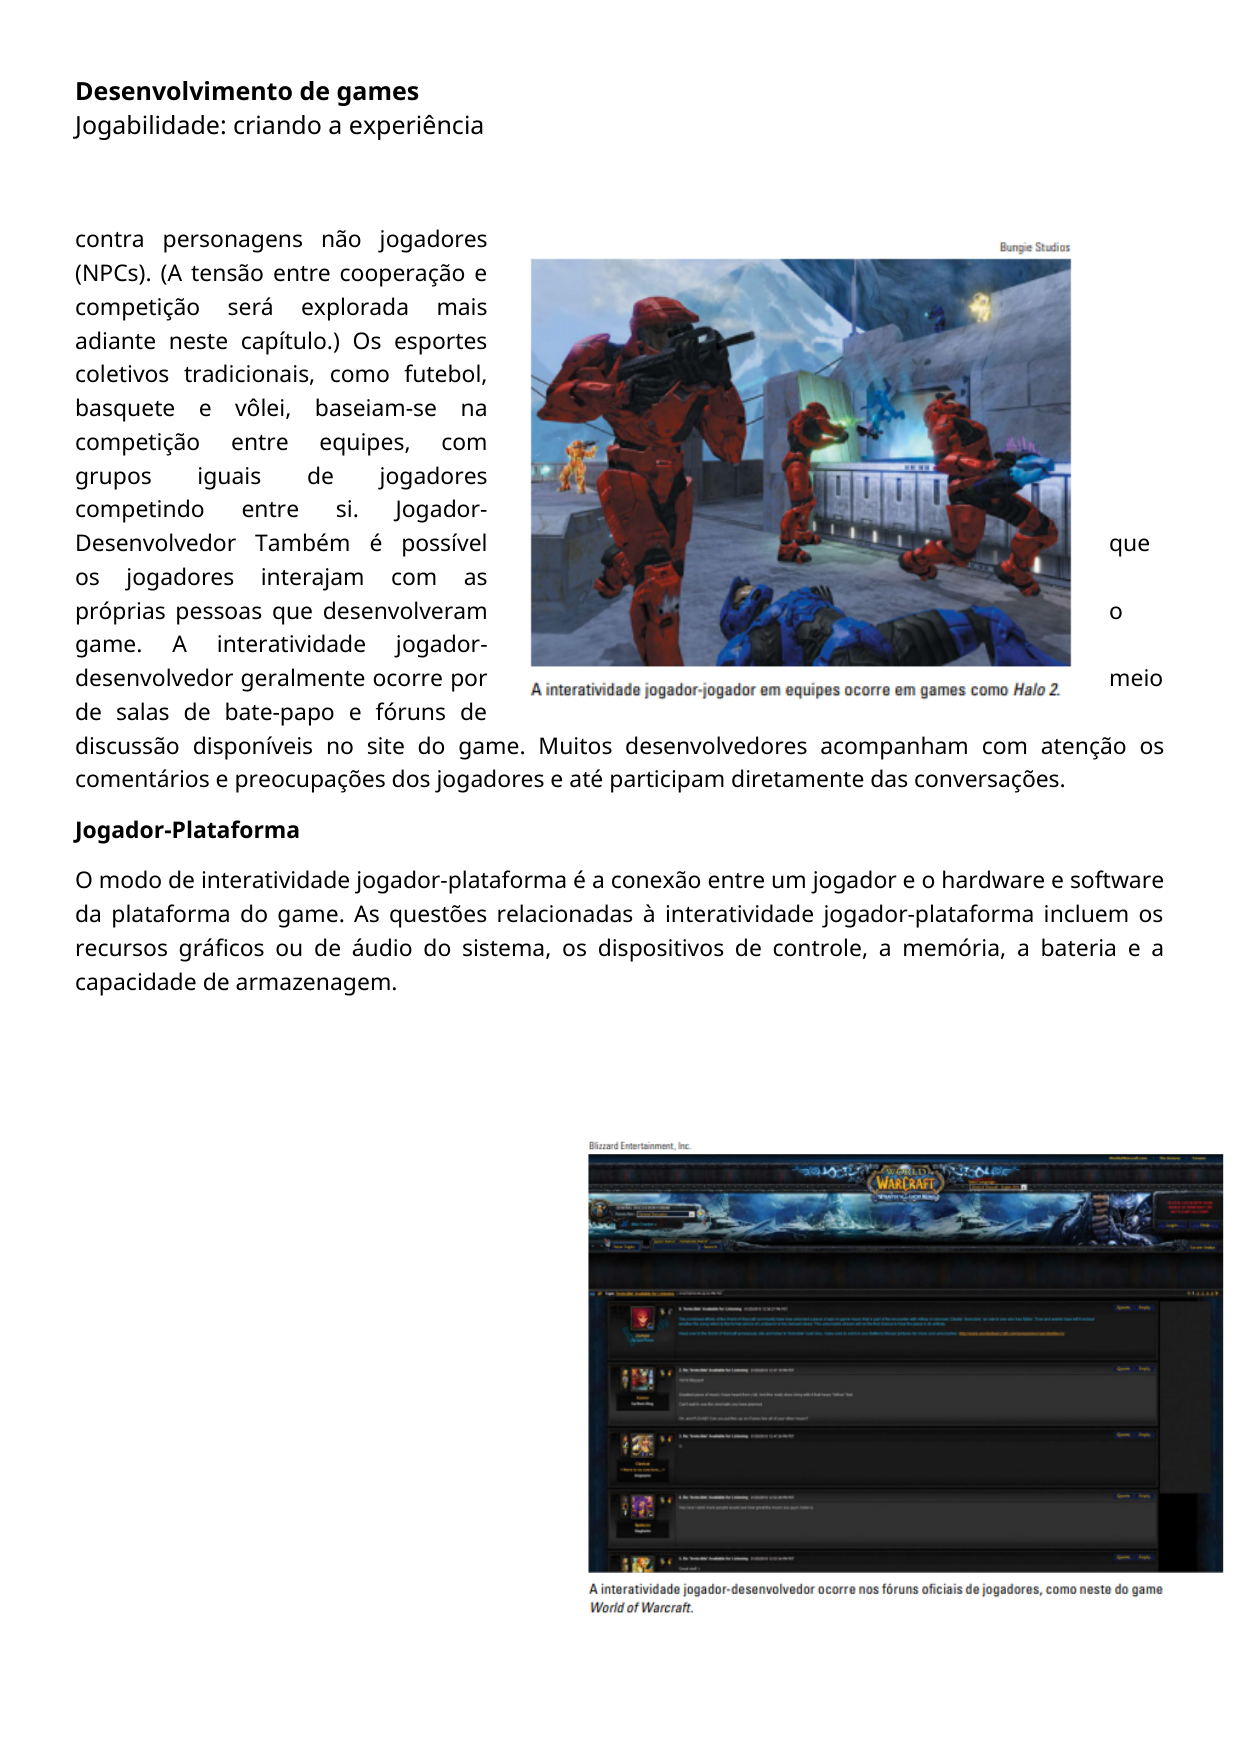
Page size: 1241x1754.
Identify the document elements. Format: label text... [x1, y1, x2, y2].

text Jogador-Plataforma [75, 814, 1165, 845]
text O modo de interatividade jogador-plataforma é a conexão entre um jogador e o hardware e software da plataforma do game. As questões relacionadas à interatividade jogador-plataforma incluem os recursos gráficos ou de áudio do sistema, os dispositivos de controle, a memória, a bateria e a capacidade de armazenagem. [75, 864, 1165, 997]
picture [506, 225, 1091, 717]
picture [569, 1135, 1240, 1639]
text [75, 223, 1165, 794]
